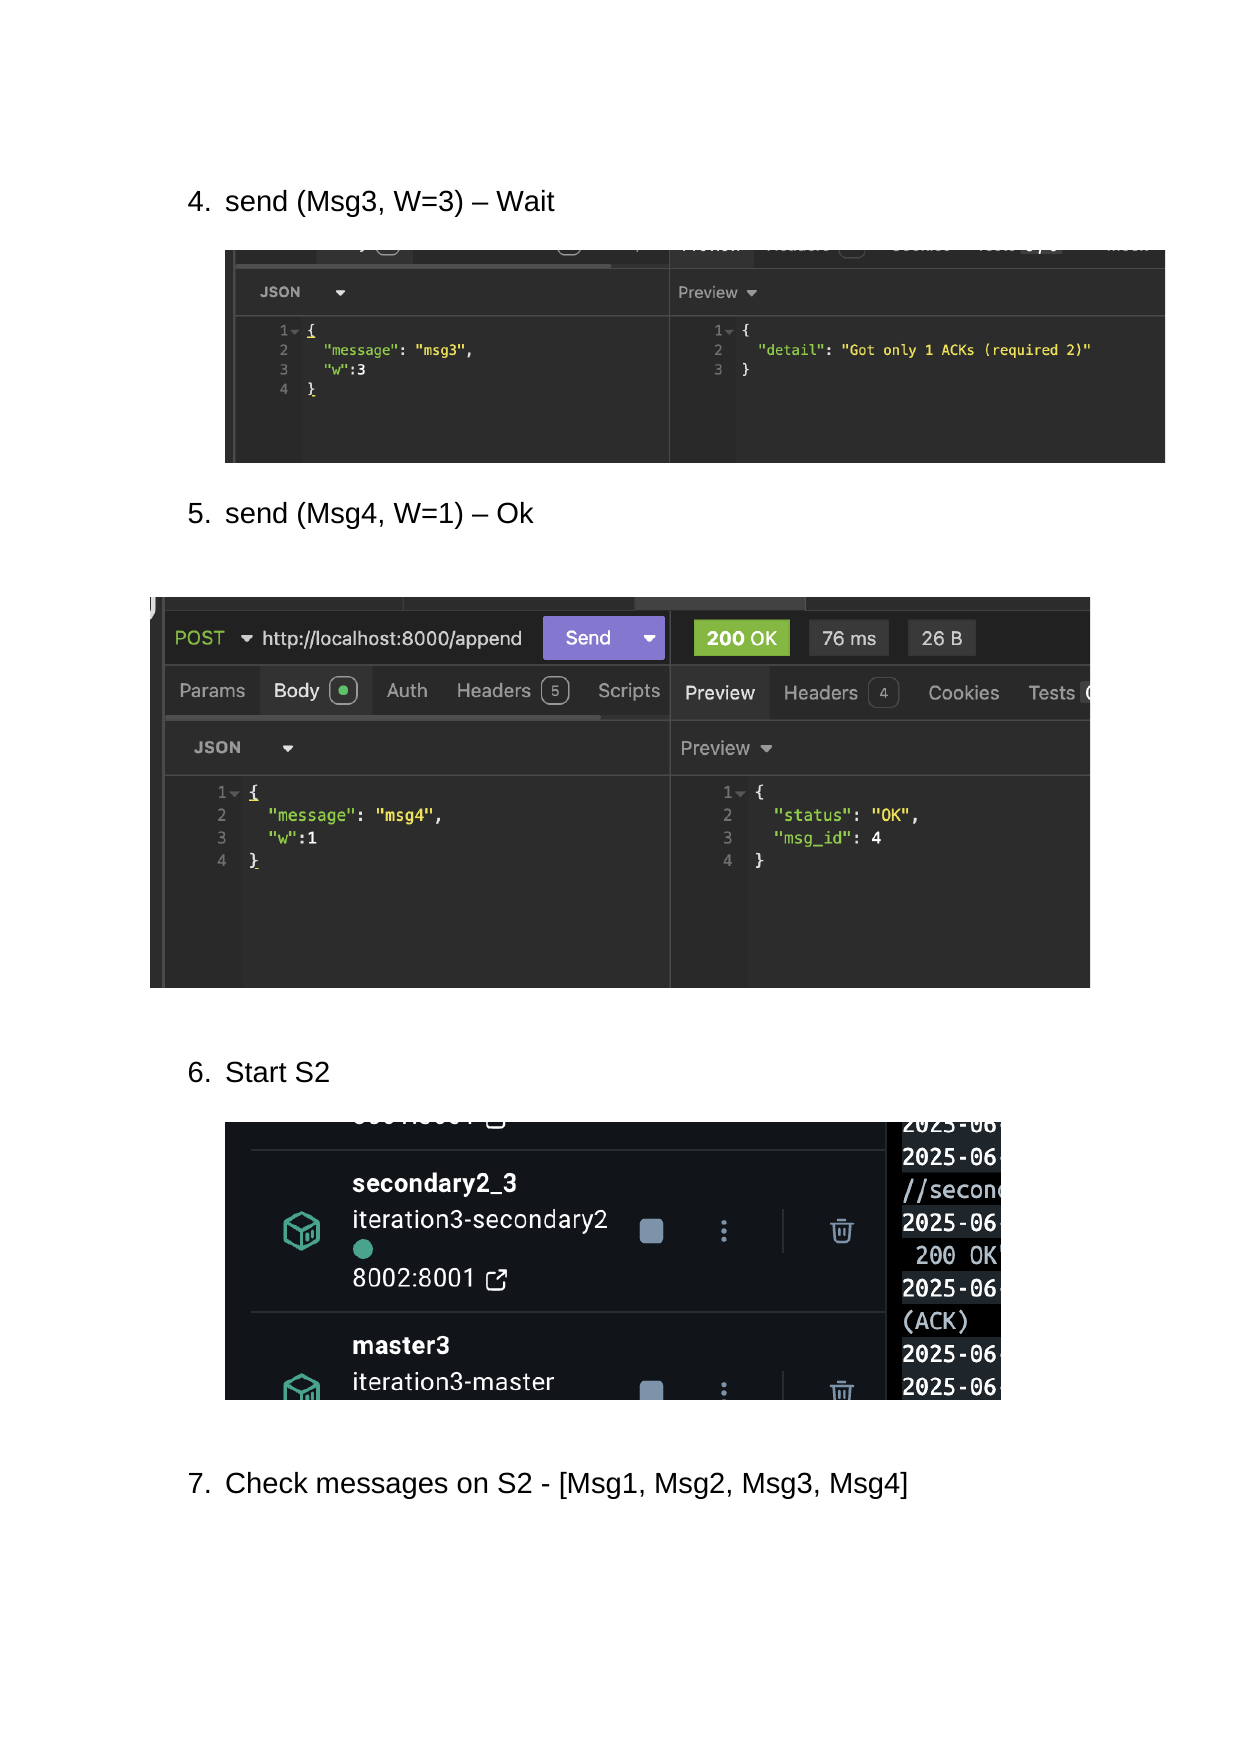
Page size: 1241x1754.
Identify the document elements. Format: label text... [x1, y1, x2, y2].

list Start S2 [187, 1055, 1090, 1088]
list send (Msg4, W=1) – Ok [187, 497, 1090, 530]
picture [225, 250, 1166, 463]
list send (Msg3, W=3) – Wait [187, 183, 1090, 217]
picture [225, 1122, 1001, 1400]
list Check messages on S2 - [Msg1, Msg2, Msg3, Msg4] [187, 1466, 1090, 1500]
picture [150, 597, 1091, 988]
